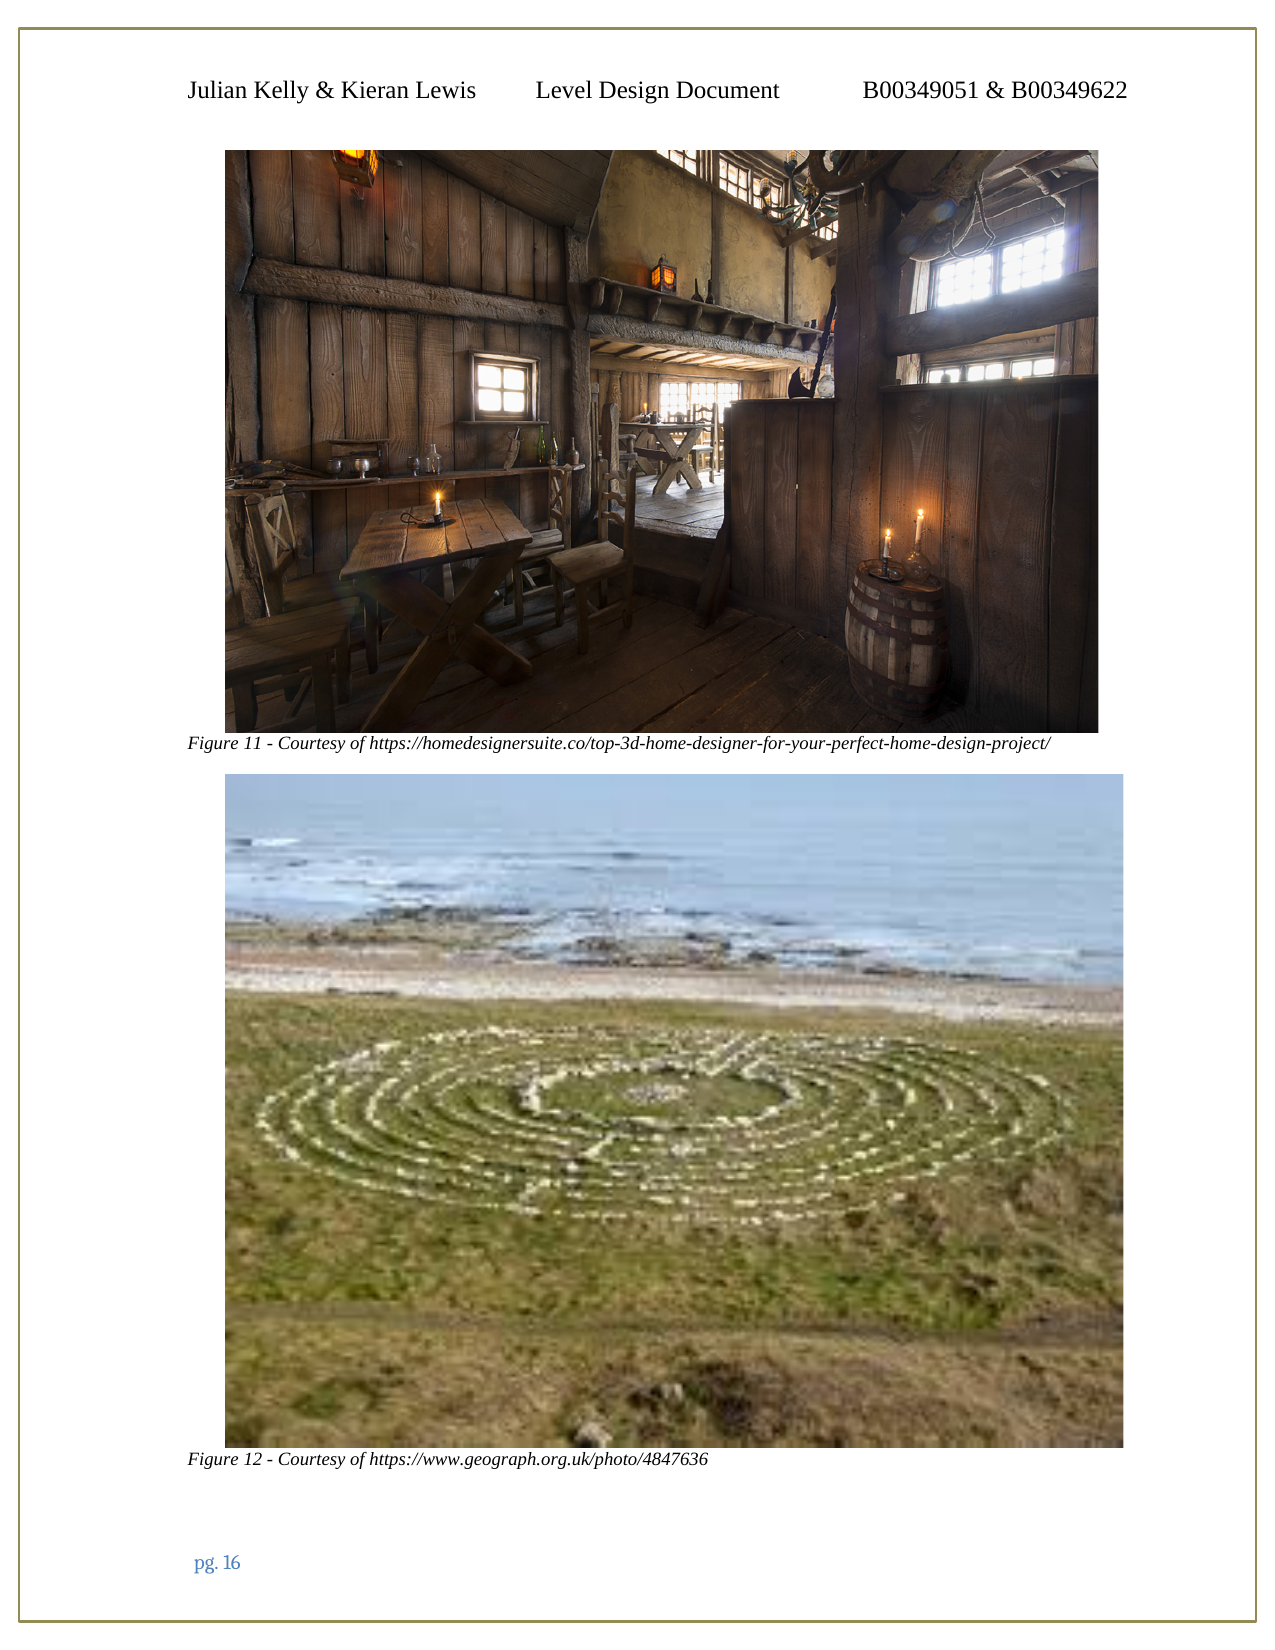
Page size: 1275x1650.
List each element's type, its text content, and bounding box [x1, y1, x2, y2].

text Figure 11 - Courtesy of https://homedesignersuite.co/top-3d-home-designer-for-your-perfect-home-design-project/ [187, 732, 1087, 754]
picture [225, 774, 1124, 1448]
text Figure 12 - Courtesy of https://www.geograph.org.uk/photo/4847636 [187, 1448, 1087, 1469]
picture [225, 150, 1099, 733]
